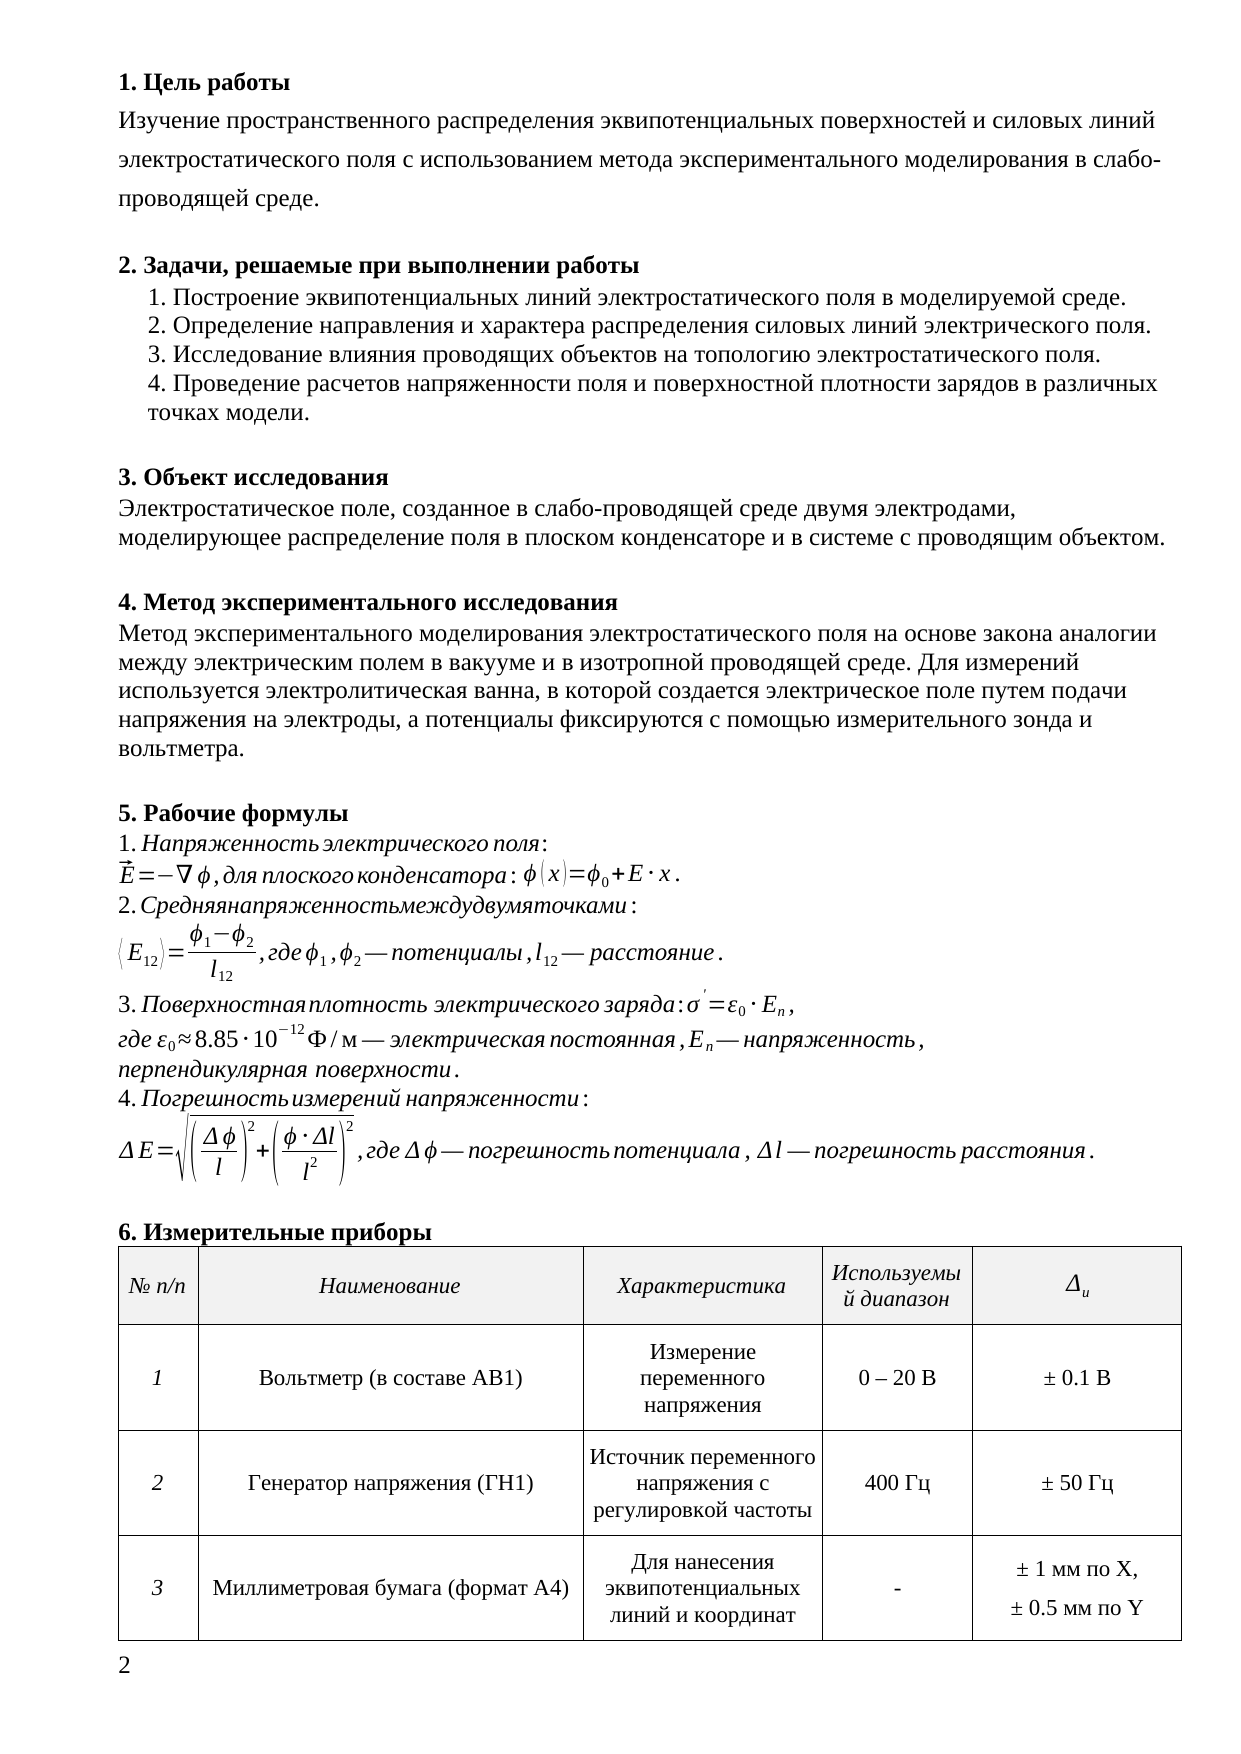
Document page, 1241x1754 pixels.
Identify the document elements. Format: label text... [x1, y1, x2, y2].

text 2. Определение направления и характера распределения силовых линий электрического поля. [118, 310, 1181, 339]
subtitle 5. Рабочие формулы [118, 790, 1202, 829]
table_cell Генератор напряжения (ГН1) [199, 1431, 583, 1534]
table_cell Для нанесения эквипотенциальных линий и координат [584, 1536, 822, 1640]
subtitle 4. Метод экспериментального исследования [118, 579, 1202, 618]
table_cell 1 [119, 1325, 198, 1429]
table_cell Миллиметровая бумага (формат A4) [199, 1536, 583, 1640]
subtitle 3. Объект исследования [118, 454, 1202, 493]
table_cell Вольтметр (в составе АВ1) [199, 1325, 583, 1429]
text Электростатическое поле, созданное в слабо-проводящей среде двумя электродами, моделирующее распределение поля в плоском конденсаторе и в системе с проводящим объектом. [118, 493, 1181, 550]
table_header Используемый диапазон [823, 1247, 972, 1324]
text Метод экспериментального моделирования электростатического поля на основе закона аналогии между электрическим полем в вакууме и в изотропной проводящей среде. Для измерений используется электролитическая ванна, в которой создается электрическое поле путем подачи напряжения на электроды, а потенциалы фиксируются с помощью измерительного зонда и вольтметра. [118, 618, 1181, 762]
table_cell 3 [119, 1536, 198, 1640]
subtitle 1. Цель работы [118, 59, 1202, 98]
text 6. Измерительные приборы [118, 1217, 1181, 1246]
table_cell 0 – 20 В [823, 1325, 972, 1429]
table_cell 400 Гц [823, 1431, 972, 1534]
subtitle 2. Задачи, решаемые при выполнении работы [118, 243, 1202, 282]
table_cell ± 1 мм по X, ± 0.5 мм по Y [973, 1536, 1181, 1640]
table_header № п/п [119, 1247, 198, 1324]
subtitle Изучение пространственного распределения эквипотенциальных поверхностей и силовых линий электростатического поля с использованием метода экспериментального моделирования в слабо-проводящей среде. [118, 98, 1202, 214]
text 1. Построение эквипотенциальных линий электростатического поля в моделируемой среде. [118, 282, 1181, 310]
table_header Характеристика [584, 1247, 822, 1324]
table_header Наименование [199, 1247, 583, 1324]
table_cell Источник переменного напряжения с регулировкой частоты [584, 1431, 822, 1534]
table_cell Измерение переменного напряжения [584, 1325, 822, 1429]
table_cell 2 [119, 1431, 198, 1534]
text 3. Исследование влияния проводящих объектов на топологию электростатического поля. [118, 339, 1181, 368]
table_cell - [823, 1536, 972, 1640]
text 4. Проведение расчетов напряженности поля и поверхностной плотности зарядов в различных точках модели. [148, 368, 1181, 425]
table_header ​ [973, 1247, 1181, 1324]
table_cell ± 50 Гц [973, 1431, 1181, 1534]
table_cell ± 0.1 В [973, 1325, 1181, 1429]
